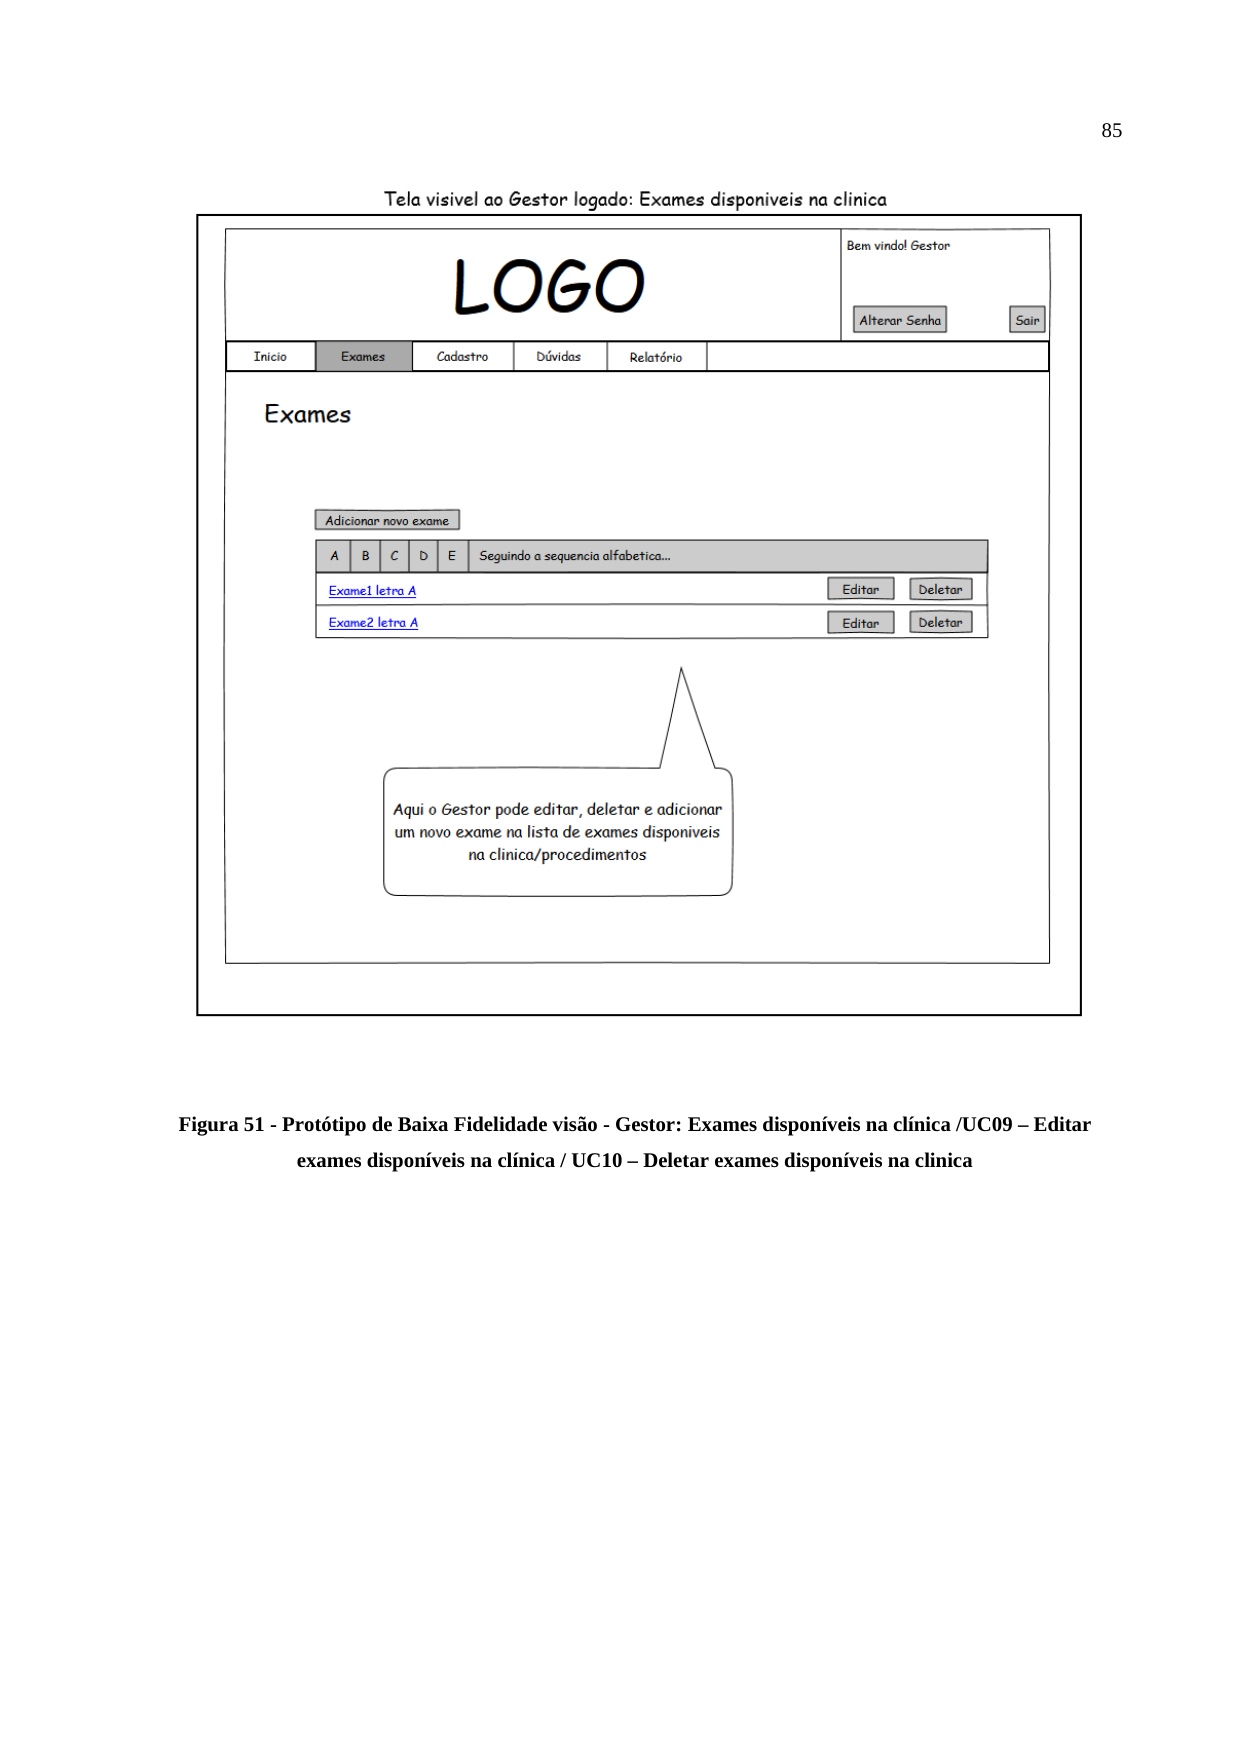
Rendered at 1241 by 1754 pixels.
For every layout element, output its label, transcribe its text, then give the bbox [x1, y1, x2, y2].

picture [147, 177, 1122, 1085]
